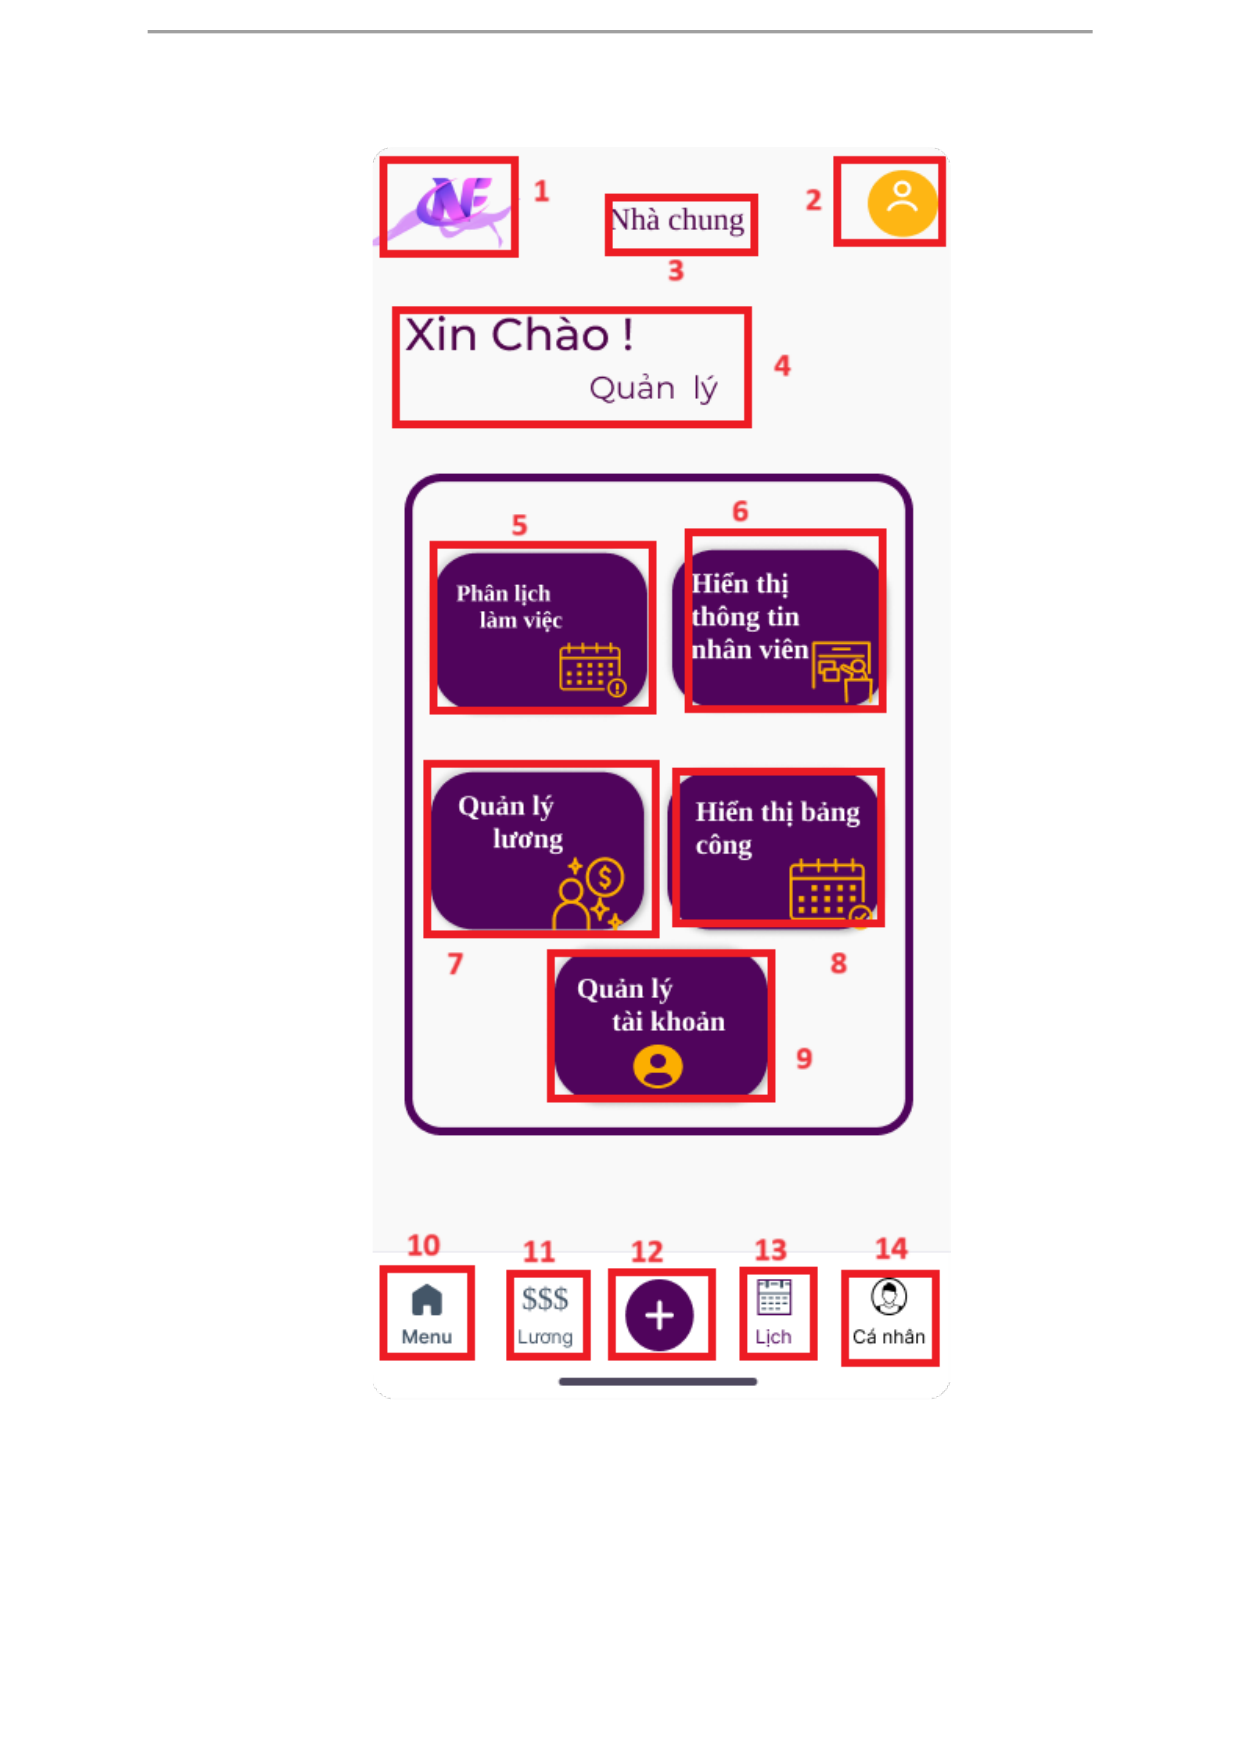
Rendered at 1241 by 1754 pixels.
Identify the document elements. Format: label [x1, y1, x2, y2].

picture [372, 147, 951, 1400]
